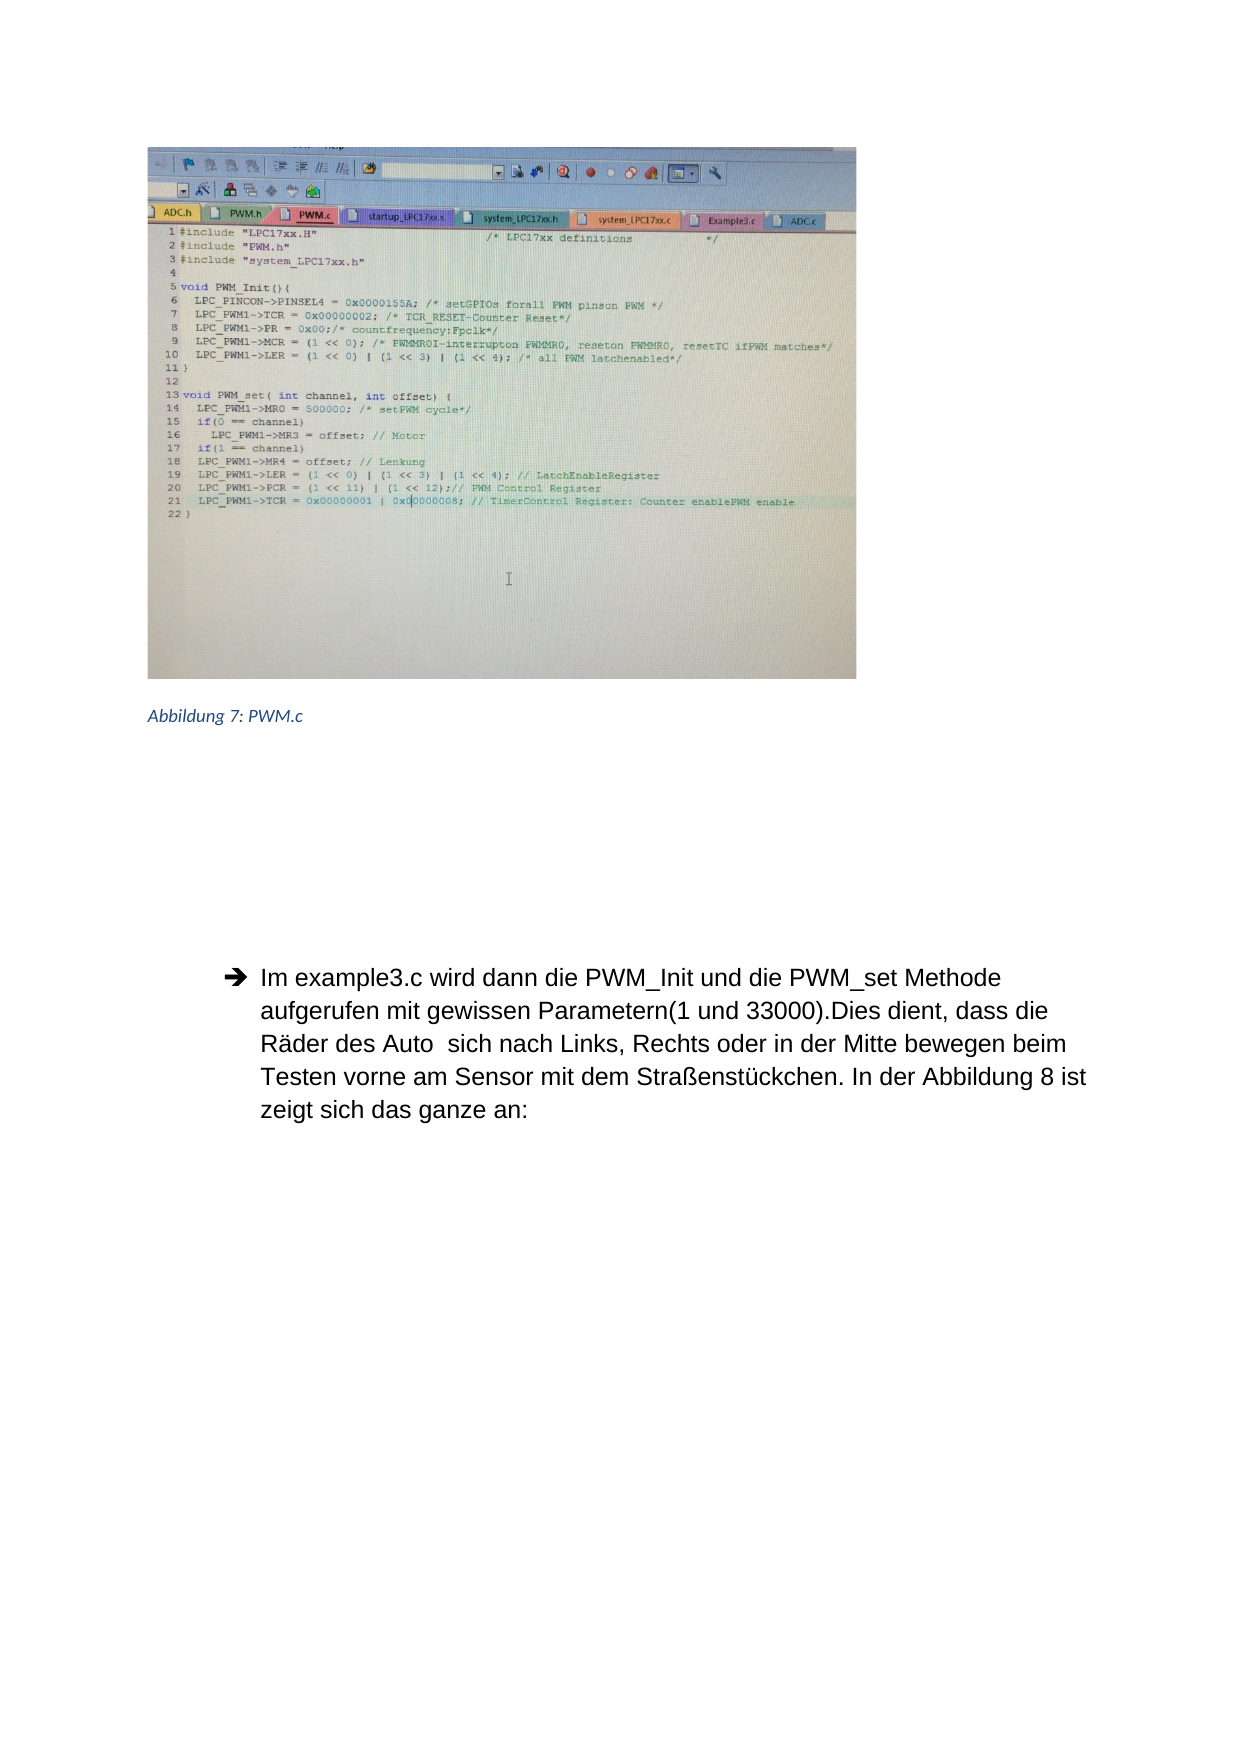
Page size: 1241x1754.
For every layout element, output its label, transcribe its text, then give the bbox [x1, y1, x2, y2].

picture [147, 147, 857, 679]
list Im example3.c wird dann die PWM_Init und die PWM_set Methode aufgerufen mit gewissen Parametern(1 und 33000).Dies dient, dass die Räder des Auto sich nach Links, Rechts oder in der Mitte bewegen beim Testen vorne am Sensor mit dem Straßenstückchen. In der Abbildung 8 ist zeigt sich das ganze an: [223, 963, 1093, 1124]
